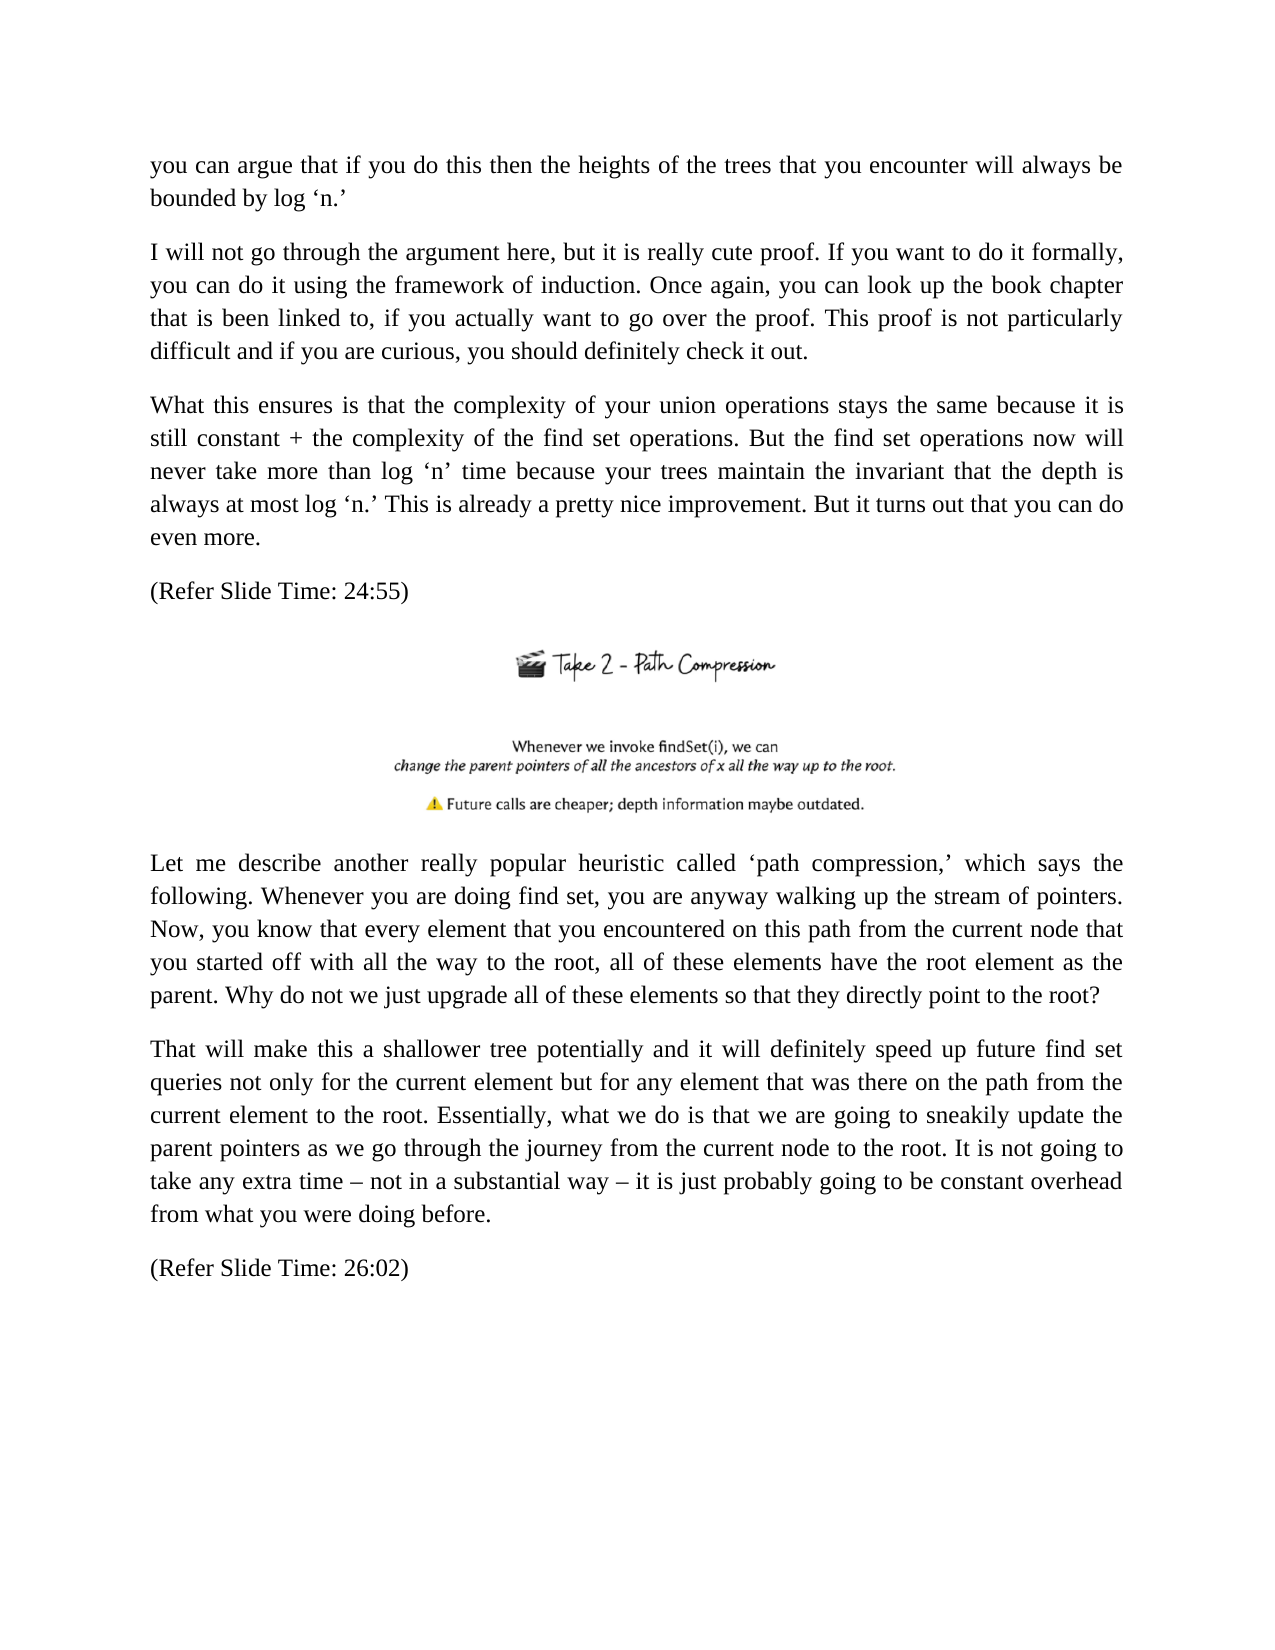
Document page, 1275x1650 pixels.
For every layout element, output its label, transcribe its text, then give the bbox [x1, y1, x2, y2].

text (Refer Slide Time: 24:55) [150, 576, 1125, 604]
text (Refer Slide Time: 26:02) [150, 1253, 1125, 1282]
picture [366, 629, 909, 824]
text Let me describe another really popular heuristic called ‘path compression,’ which says the following. Whenever you are doing find set, you are anyway walking up the stream of pointers. Now, you know that every element that you encountered on this path from the current node that you started off with all the way to the root, all of these elements have the root element as the parent. Why do not we just upgrade all of these elements so that they directly point to the root? [150, 976, 1125, 1009]
text That will make this a shallower tree potentially and it will definitely speed up future find set queries not only for the current element but for any element that was there on the path from the current element to the root. Essentially, what we do is that we are going to sneakily update the parent pointers as we go through the journey from the current node to the root. It is not going to take any extra time – not in a substantial way – it is just probably going to be constant overhead from what you were doing before. [150, 1195, 1125, 1228]
text I will not go through the argument here, but it is really cute proof. If you want to do it formally, you can do it using the framework of induction. Once again, you can look up the book chapter that is been linked to, if you actually want to go over the proof. This proof is not particularly difficult and if you are curious, you should definitely check it out. [150, 332, 1125, 365]
text What this ensures is that the complexity of your union operations stays the same because it is still constant + the complexity of the find set operations. But the find set operations now will never take more than log ‘n’ time because your trees maintain the invariant that the depth is always at most log ‘n.’ This is already a pretty nice improvement. But it turns out that you can do even more. [150, 518, 1125, 551]
